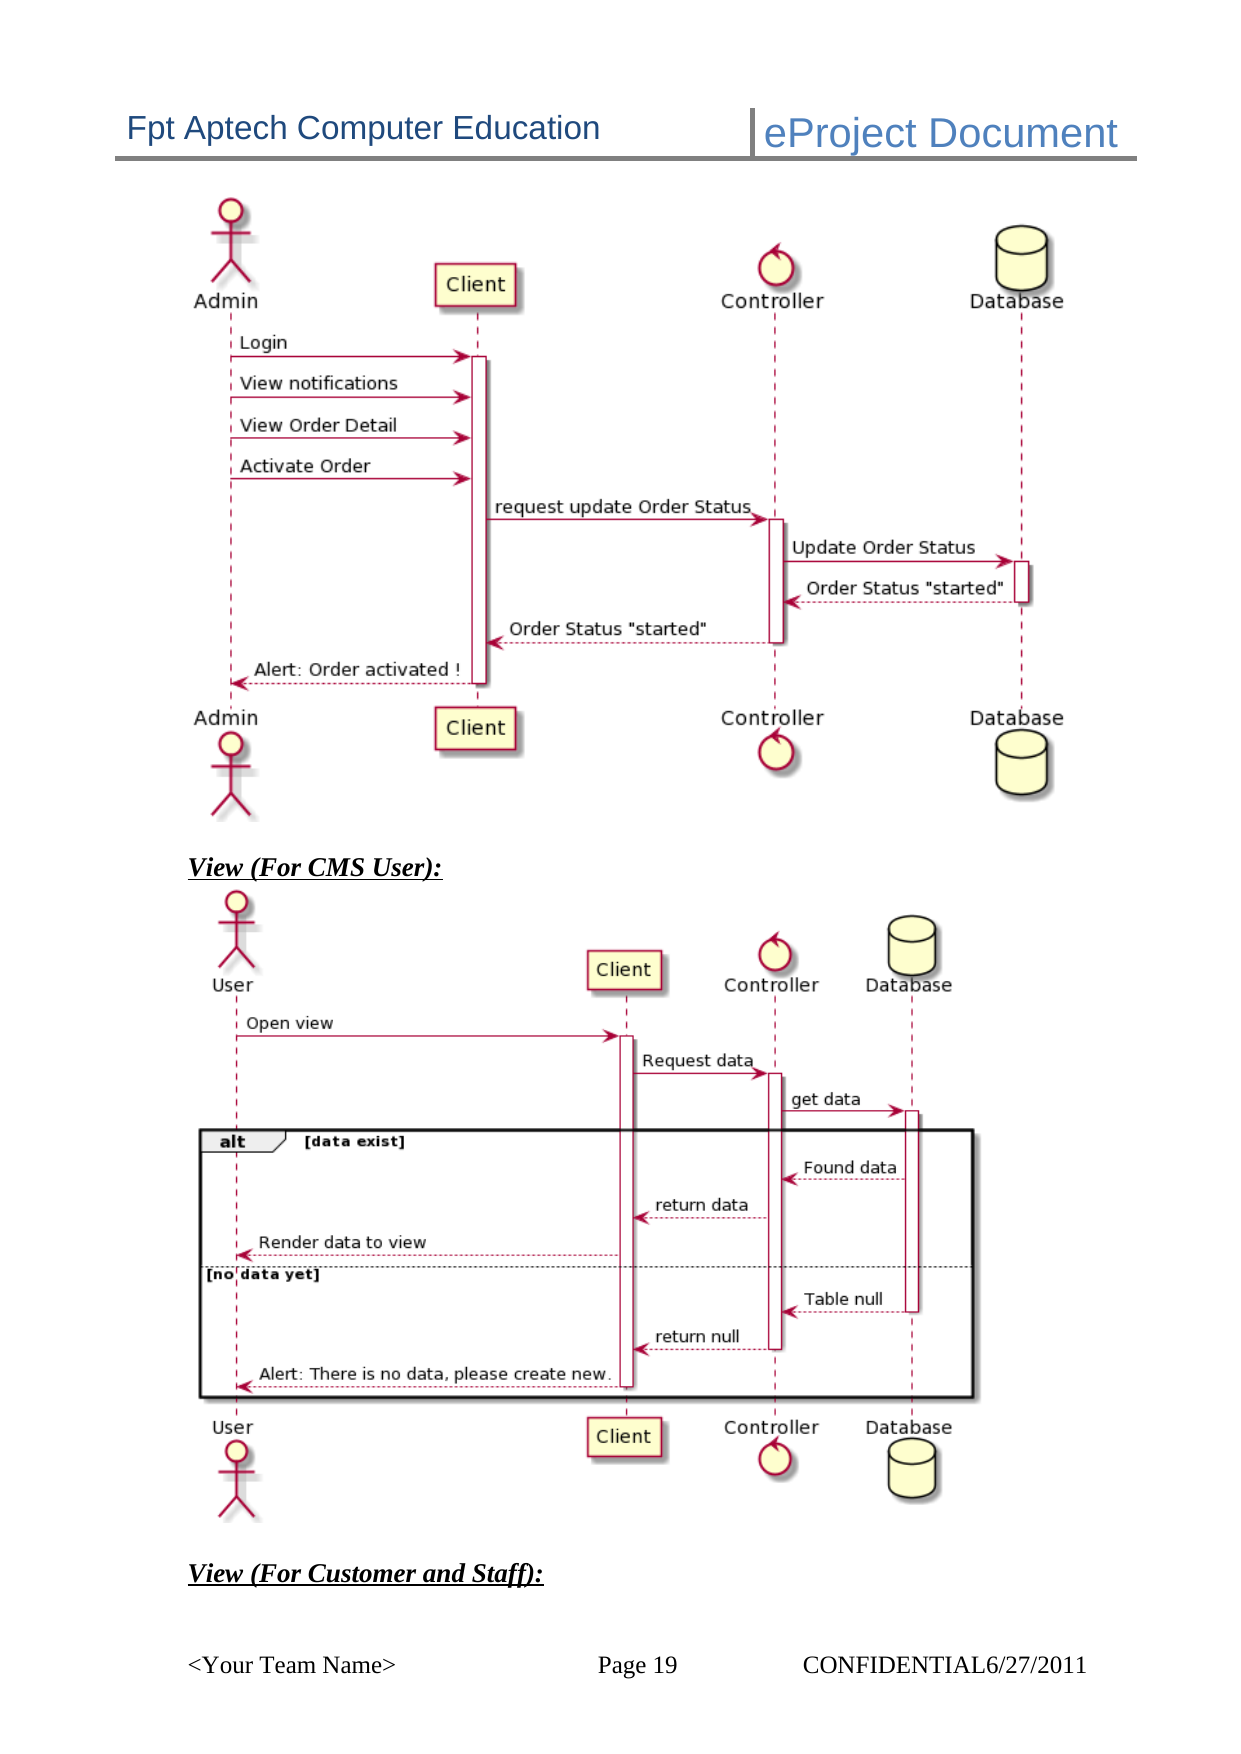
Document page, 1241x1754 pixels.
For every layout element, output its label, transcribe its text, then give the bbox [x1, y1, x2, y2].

text View (For CMS User): [187, 852, 1053, 883]
picture [187, 189, 1073, 822]
picture [187, 882, 989, 1523]
text View (For Customer and Staff): [187, 1557, 1053, 1588]
